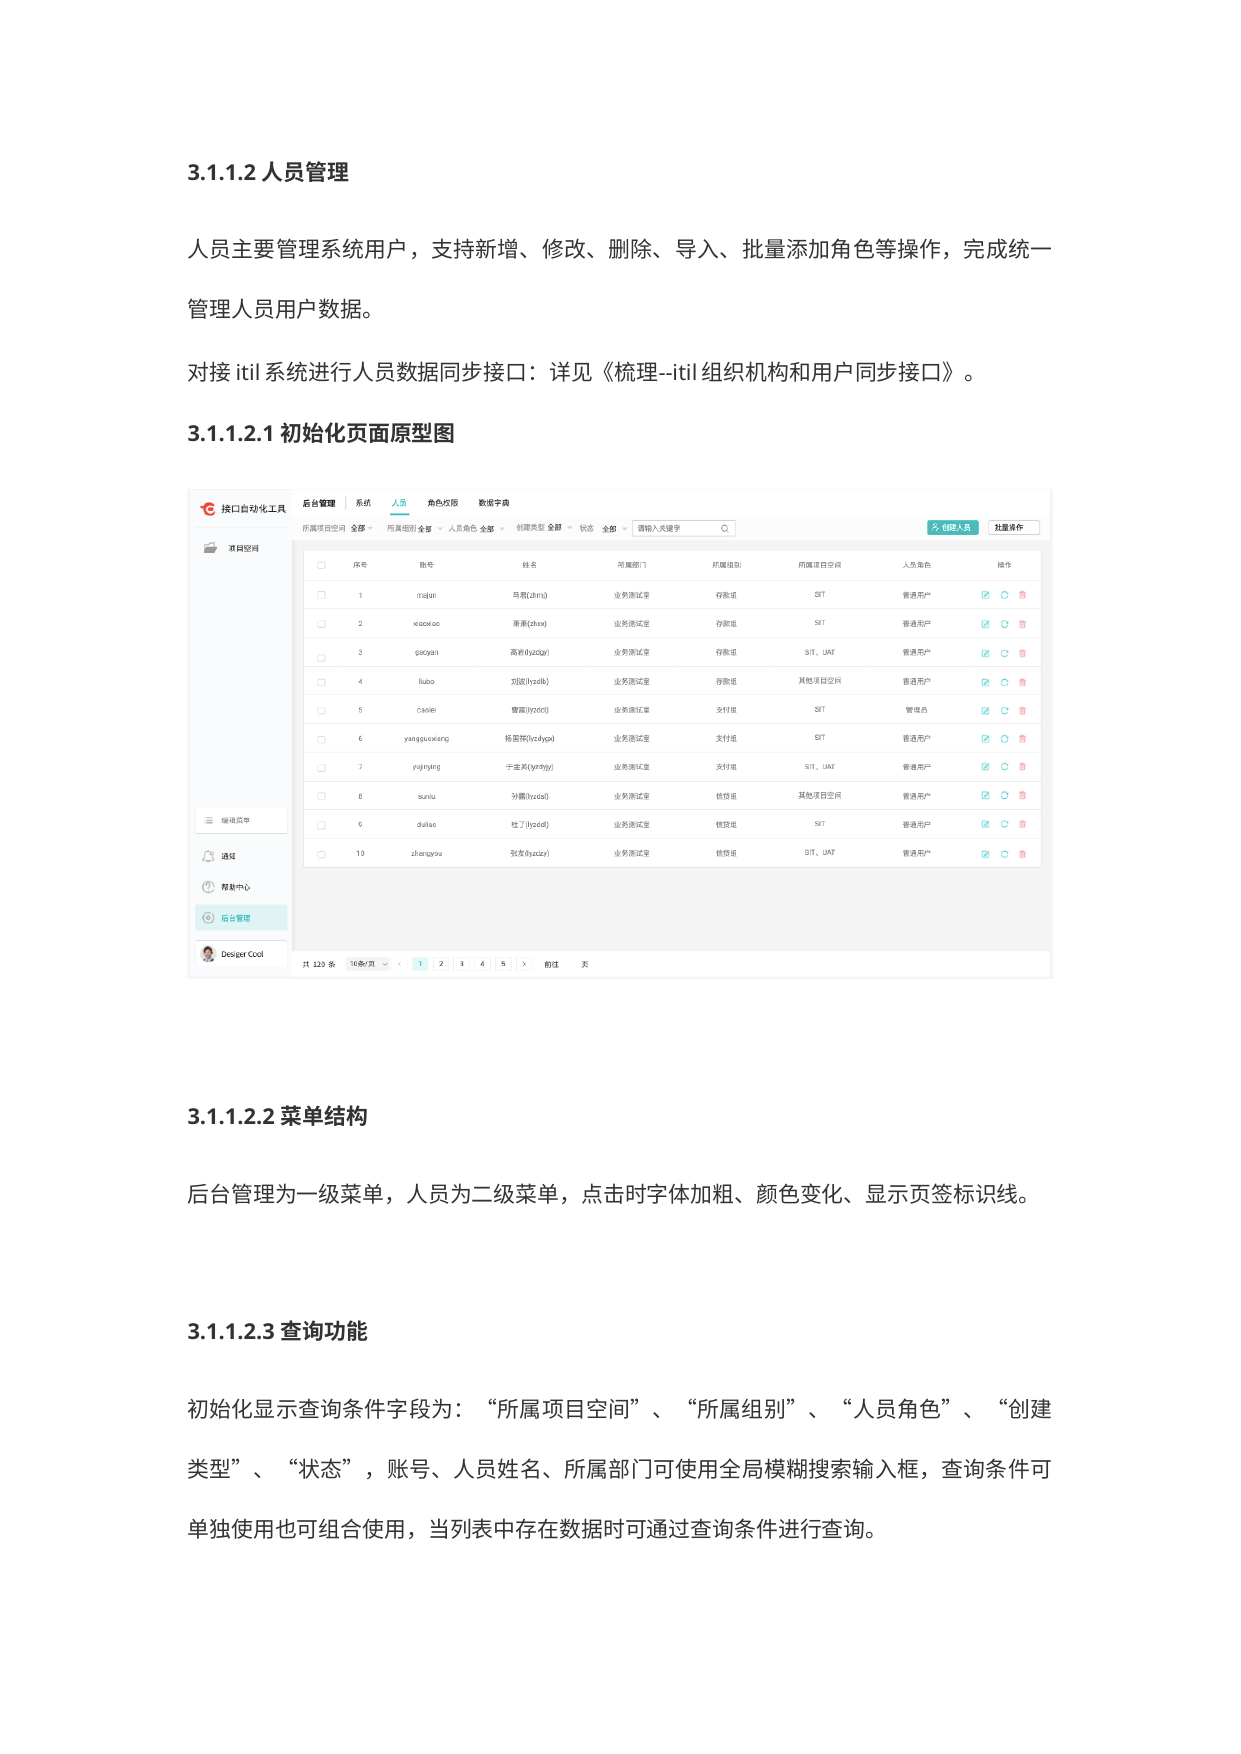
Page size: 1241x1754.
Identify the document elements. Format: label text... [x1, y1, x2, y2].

subtitle 3.1.1.2.2 菜单结构 [187, 1096, 1053, 1136]
picture [187, 489, 1053, 979]
list 后台管理为一级菜单，人员为二级菜单，点击时字体加粗、颜色变化、显示页签标识线。 [187, 1172, 1053, 1213]
list 初始化显示查询条件字段为：“所属项目空间”、“所属组别”、“人员角色”、“创建类型”、“状态”，账号、人员姓名、所属部门可使用全局模糊搜索输入框，查询条件可单独使用也可组合使用，当列表中存在数据时可通过查询条件进行查询。 [187, 1387, 1053, 1548]
subtitle 3.1.1.2.3 查询功能 [187, 1311, 1053, 1351]
subtitle 3.1.1.2.1 初始化页面原型图 [187, 413, 1053, 453]
list 对接itil系统进行人员数据同步接口：详见《梳理--itil组织机构和用户同步接口》。 [187, 351, 1053, 391]
subtitle 3.1.1.2 人员管理 [187, 151, 1053, 192]
list 人员主要管理系统用户，支持新增、修改、删除、导入、批量添加角色等操作，完成统一管理人员用户数据。 [187, 228, 1053, 328]
